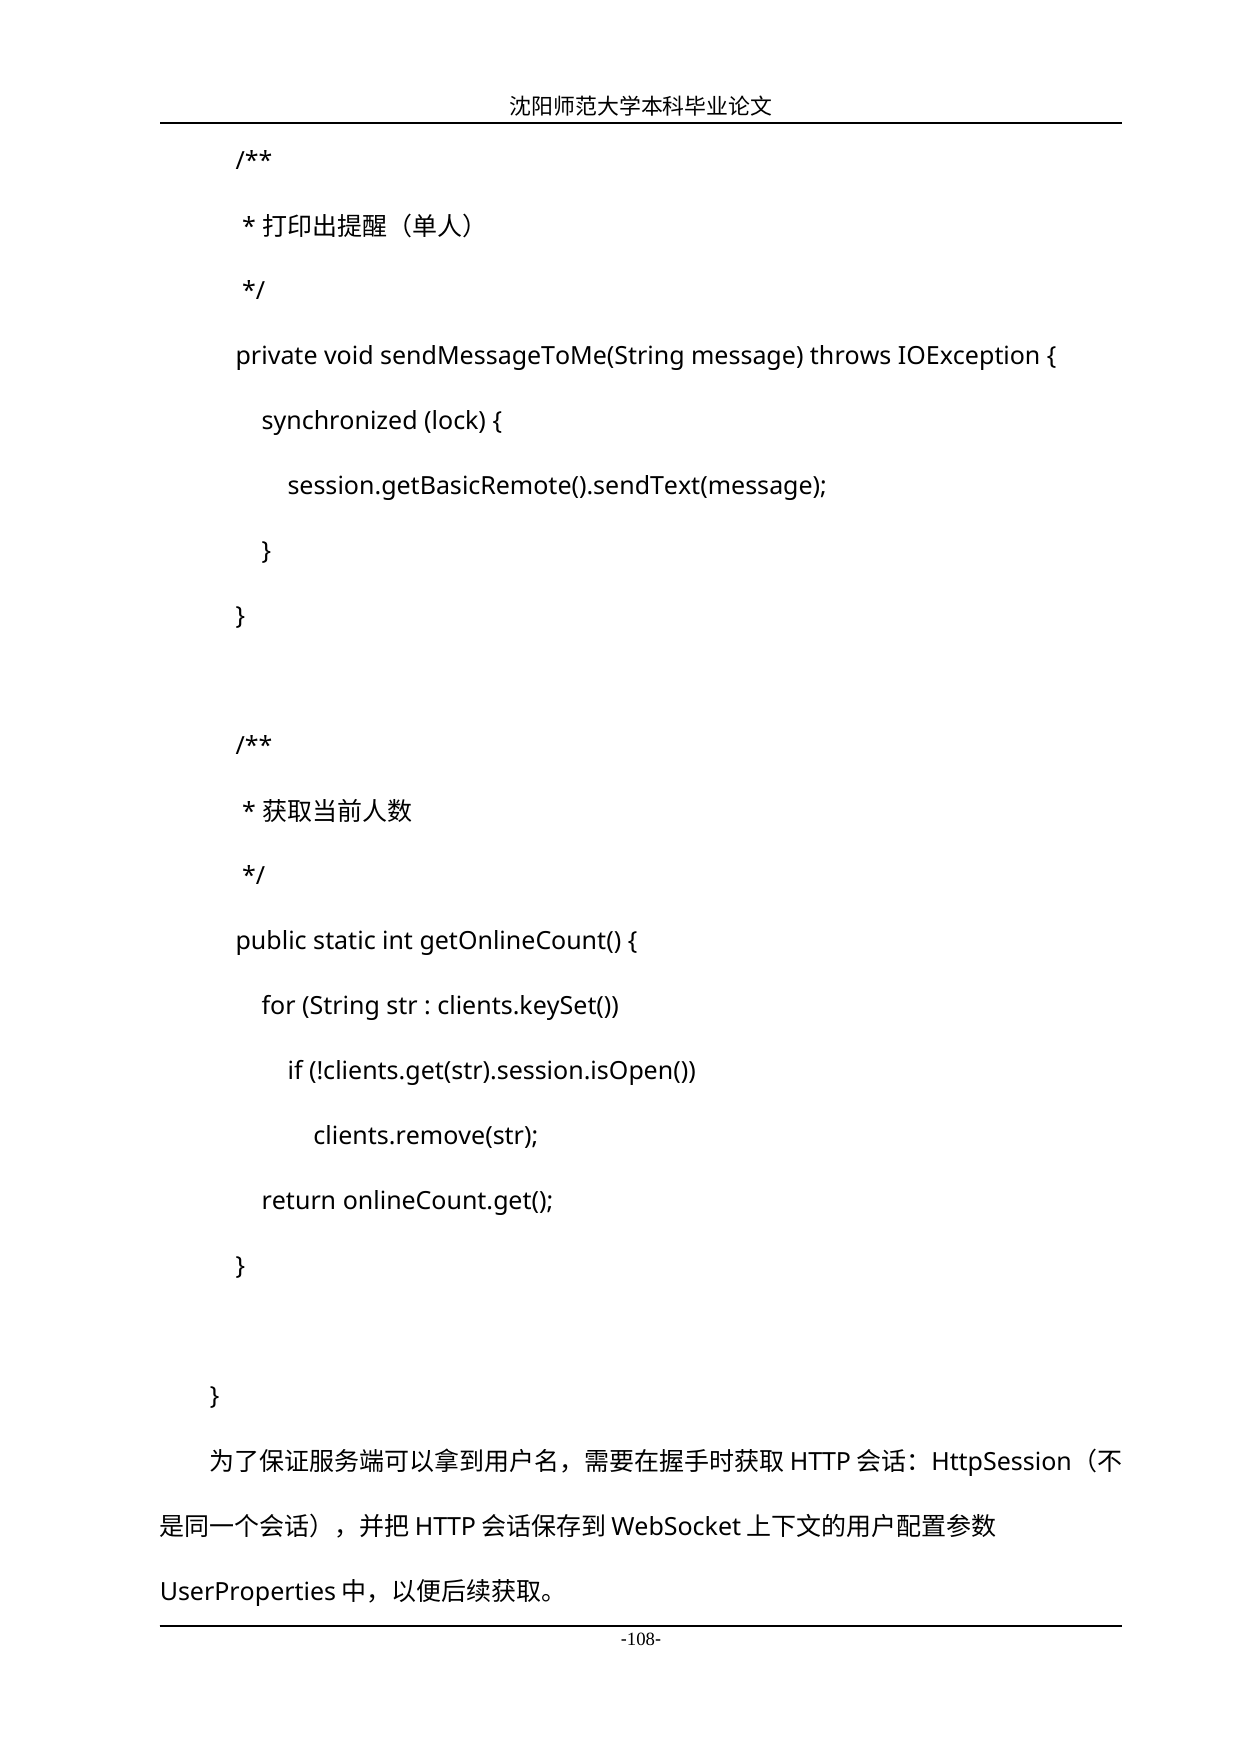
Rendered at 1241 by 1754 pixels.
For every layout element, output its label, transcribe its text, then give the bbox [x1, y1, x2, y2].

text public static int getOnlineCount() { [159, 907, 1122, 972]
text if (!clients.get(str).session.isOpen()) [159, 1037, 1122, 1102]
text private void sendMessageToMe(String message) throws IOException { [159, 322, 1122, 387]
text clients.remove(str); [159, 1102, 1122, 1167]
text synchronized (lock) { [159, 387, 1122, 452]
text } [159, 582, 1122, 647]
text */ [159, 257, 1122, 322]
text /** [159, 712, 1122, 777]
text * 打印出提醒（单人） [159, 192, 1122, 257]
text /** [159, 127, 1122, 192]
text return onlineCount.get(); [159, 1167, 1122, 1232]
text */ [159, 842, 1122, 907]
text for (String str : clients.keySet()) [159, 972, 1122, 1037]
text } [159, 1362, 1122, 1427]
text } [159, 517, 1122, 582]
text 为了保证服务端可以拿到用户名，需要在握手时获取HTTP会话：HttpSession（不是同一个会话），并把HTTP会话保存到WebSocket上下文的用户配置参数 UserProperties中，以便后续获取。 [159, 1427, 1122, 1622]
text * 获取当前人数 [159, 777, 1122, 842]
text session.getBasicRemote().sendText(message); [159, 452, 1122, 517]
text } [159, 1232, 1122, 1297]
